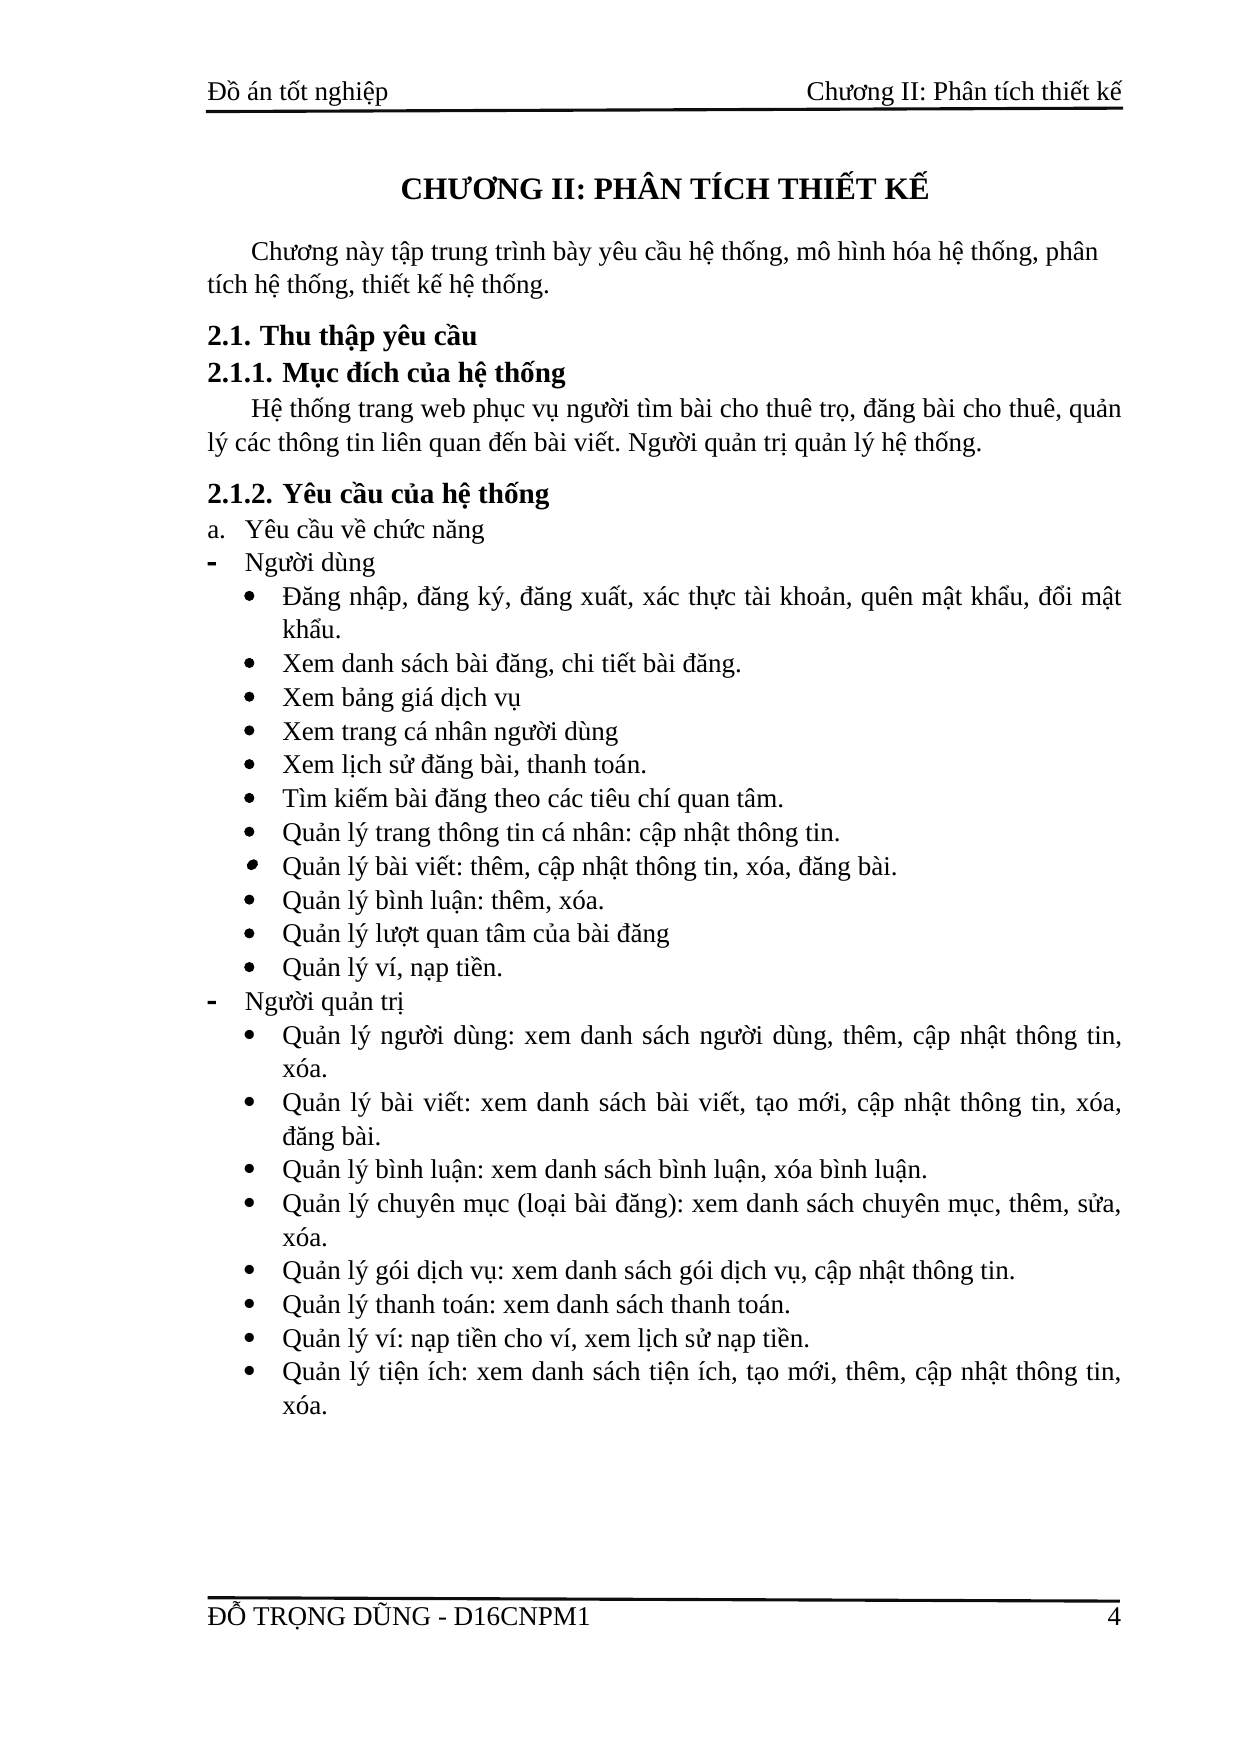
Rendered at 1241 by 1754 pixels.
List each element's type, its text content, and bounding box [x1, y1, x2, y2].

list Quản lý lượt quan tâm của bài đăng [244, 918, 1123, 949]
list Quản lý trang thông tin cá nhân: cập nhật thông tin. [244, 816, 1123, 847]
list Đăng nhập, đăng ký, đăng xuất, xác thực tài khoản, quên mật khẩu, đổi mật khẩu. [244, 580, 1123, 645]
subtitle : PHÂN TÍCH THIẾT KẾ [207, 170, 1123, 206]
list Xem danh sách bài đăng, chi tiết bài đăng. [244, 647, 1123, 678]
list Xem trang cá nhân người dùng [244, 715, 1123, 746]
list Quản lý người dùng: xem danh sách người dùng, thêm, cập nhật thông tin, xóa. [244, 1019, 1123, 1084]
list Tìm kiếm bài đăng theo các tiêu chí quan tâm. [244, 782, 1123, 813]
list Quản lý chuyên mục (loại bài đăng): xem danh sách chuyên mục, thêm, sửa, xóa. [244, 1187, 1123, 1252]
list Người dùng [207, 546, 1123, 577]
text Hệ thống trang web phục vụ người tìm bài cho thuê trọ, đăng bài cho thuê, quản lý các thông tin liên quan đến bài viết. Người quản trị quản lý hệ thống. [207, 392, 1123, 457]
list Yêu cầu về chức năng [207, 513, 1123, 544]
list Quản lý gói dịch vụ: xem danh sách gói dịch vụ, cập nhật thông tin. [244, 1254, 1123, 1285]
list Quản lý bình luận: xem danh sách bình luận, xóa bình luận. [244, 1153, 1123, 1184]
list Thu thập yêu cầu [207, 318, 1123, 352]
list Quản lý tiện ích: xem danh sách tiện ích, tạo mới, thêm, cập nhật thông tin, xóa. [244, 1355, 1123, 1420]
list Quản lý bình luận: thêm, xóa. [244, 884, 1123, 915]
list Quản lý ví: nạp tiền cho ví, xem lịch sử nạp tiền. [244, 1322, 1123, 1353]
list Mục đích của hệ thống [207, 355, 1123, 389]
list Quản lý thanh toán: xem danh sách thanh toán. [244, 1288, 1123, 1319]
list Quản lý ví, nạp tiền. [244, 951, 1123, 983]
list Xem bảng giá dịch vụ [244, 681, 1123, 712]
list Người quản trị [207, 985, 1123, 1016]
list Yêu cầu của hệ thống [207, 476, 1123, 509]
list Quản lý bài viết: thêm, cập nhật thông tin, xóa, đăng bài. [244, 850, 1123, 881]
list Xem lịch sử đăng bài, thanh toán. [244, 748, 1123, 780]
list Quản lý bài viết: xem danh sách bài viết, tạo mới, cập nhật thông tin, xóa, đăng bài. [244, 1086, 1123, 1151]
text Chương này tập trung trình bày yêu cầu hệ thống, mô hình hóa hệ thống, phân tích hệ thống, thiết kế hệ thống. [207, 234, 1123, 299]
